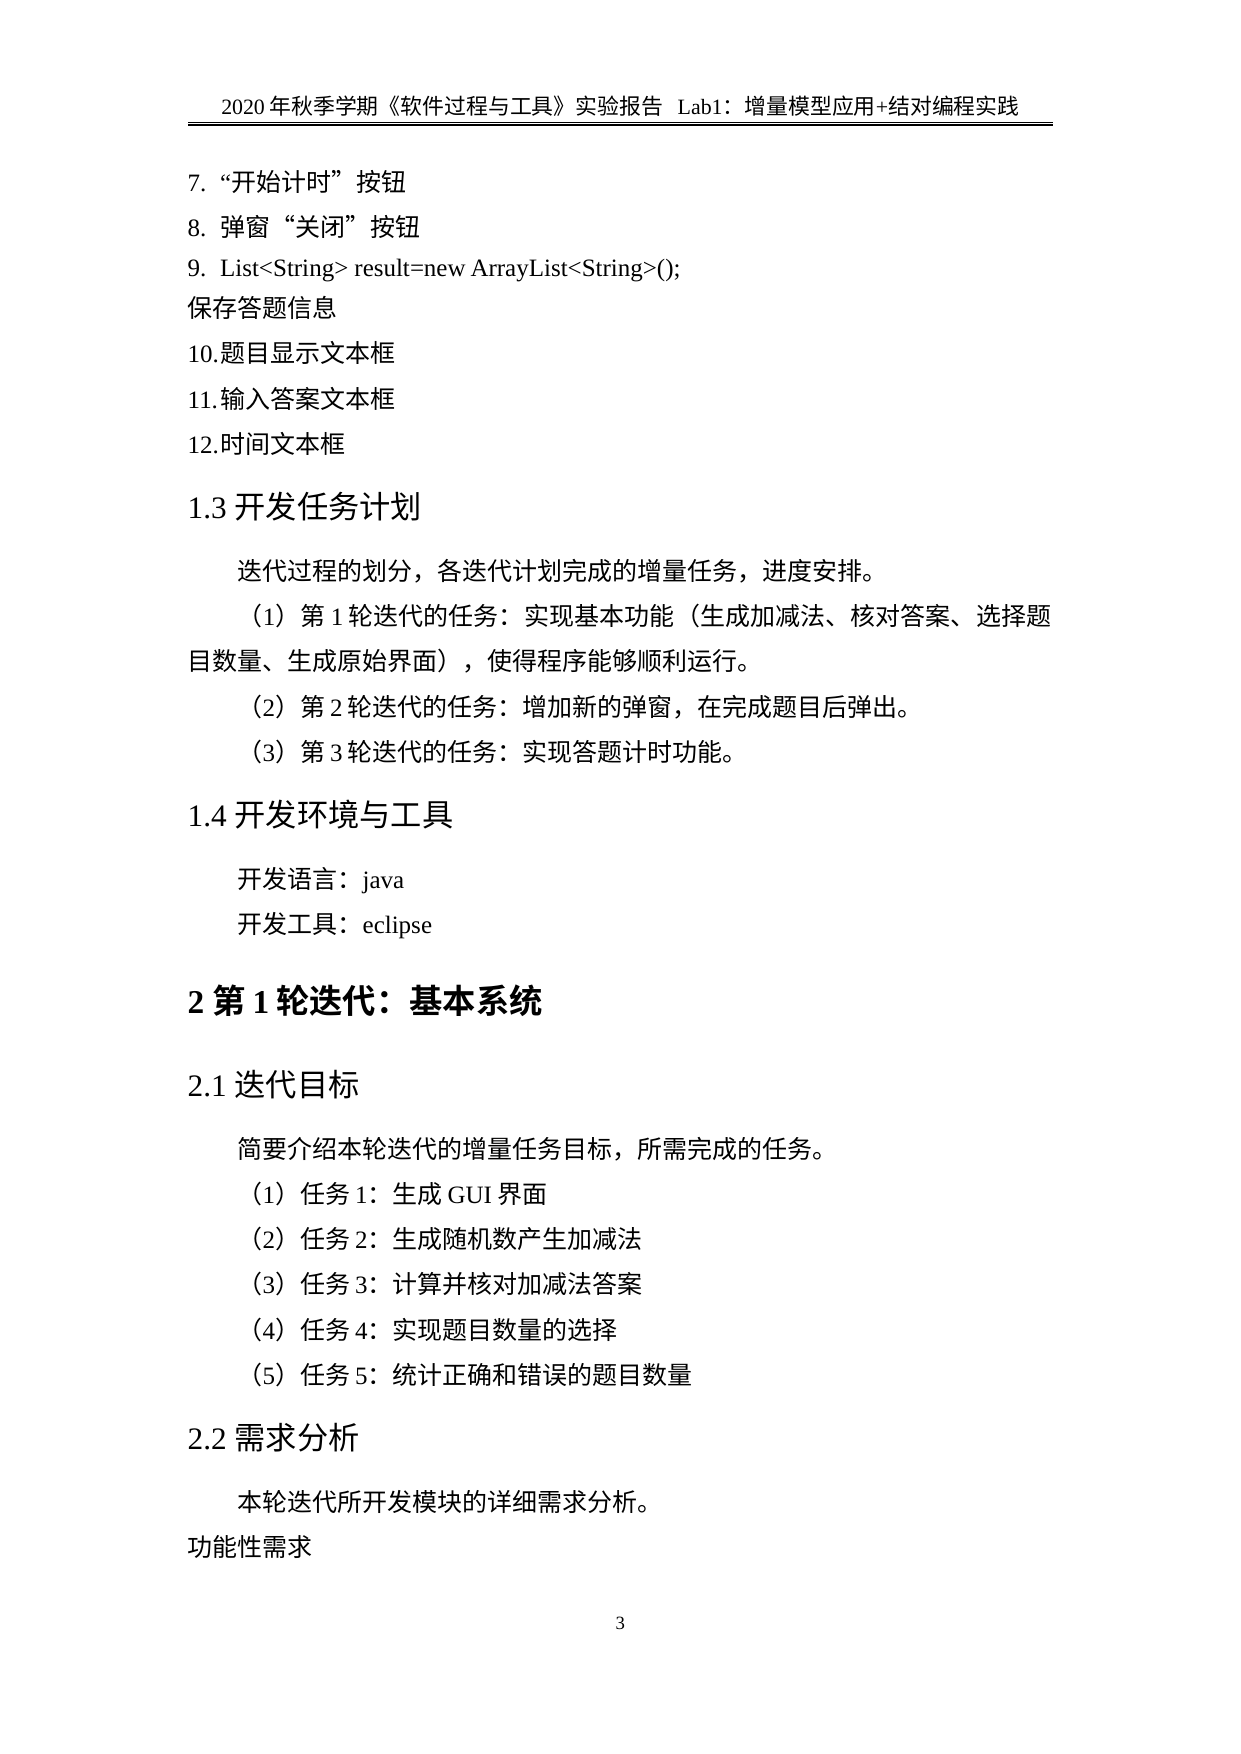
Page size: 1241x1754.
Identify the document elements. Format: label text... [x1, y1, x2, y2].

text （4）任务4：实现题目数量的选择 [187, 1310, 1053, 1347]
list 题目显示文本框 [187, 334, 1053, 370]
text 迭代过程的划分，各迭代计划完成的增量任务，进度安排。 [187, 551, 1053, 587]
text （1）第1轮迭代的任务：实现基本功能（生成加减法、核对答案、选择题目数量、生成原始界面），使得程序能够顺利运行。 [187, 597, 1053, 678]
text 开发工具：eclipse [187, 904, 1053, 941]
subtitle 迭代目标 [187, 1060, 1053, 1105]
list 时间文本框 [187, 424, 1053, 461]
list 输入答案文本框 [187, 379, 1053, 415]
list “开始计时”按钮 [187, 162, 1053, 198]
list 保存答题信息 [187, 288, 1053, 325]
subtitle 开发环境与工具 [187, 790, 1053, 836]
text （5）任务5：统计正确和错误的题目数量 [187, 1356, 1053, 1392]
subtitle 开发任务计划 [187, 482, 1053, 527]
subtitle 需求分析 [187, 1413, 1053, 1459]
list 弹窗“关闭”按钮 [187, 207, 1053, 243]
text 功能性需求 [187, 1528, 1053, 1564]
text 本轮迭代所开发模块的详细需求分析。 [187, 1482, 1053, 1519]
text （3）第3轮迭代的任务：实现答题计时功能。 [187, 732, 1053, 769]
text （2）任务2：生成随机数产生加减法 [187, 1220, 1053, 1256]
subtitle 第1轮迭代：基本系统 [187, 975, 1053, 1023]
text （3）任务3：计算并核对加减法答案 [187, 1265, 1053, 1301]
text 开发语言：java [187, 859, 1053, 896]
list List<String> result=new ArrayList<String>(); [187, 253, 1053, 281]
text （1）任务1：生成GUI界面 [187, 1174, 1053, 1211]
text 简要介绍本轮迭代的增量任务目标，所需完成的任务。 [187, 1129, 1053, 1165]
text （2）第2轮迭代的任务：增加新的弹窗，在完成题目后弹出。 [187, 687, 1053, 723]
